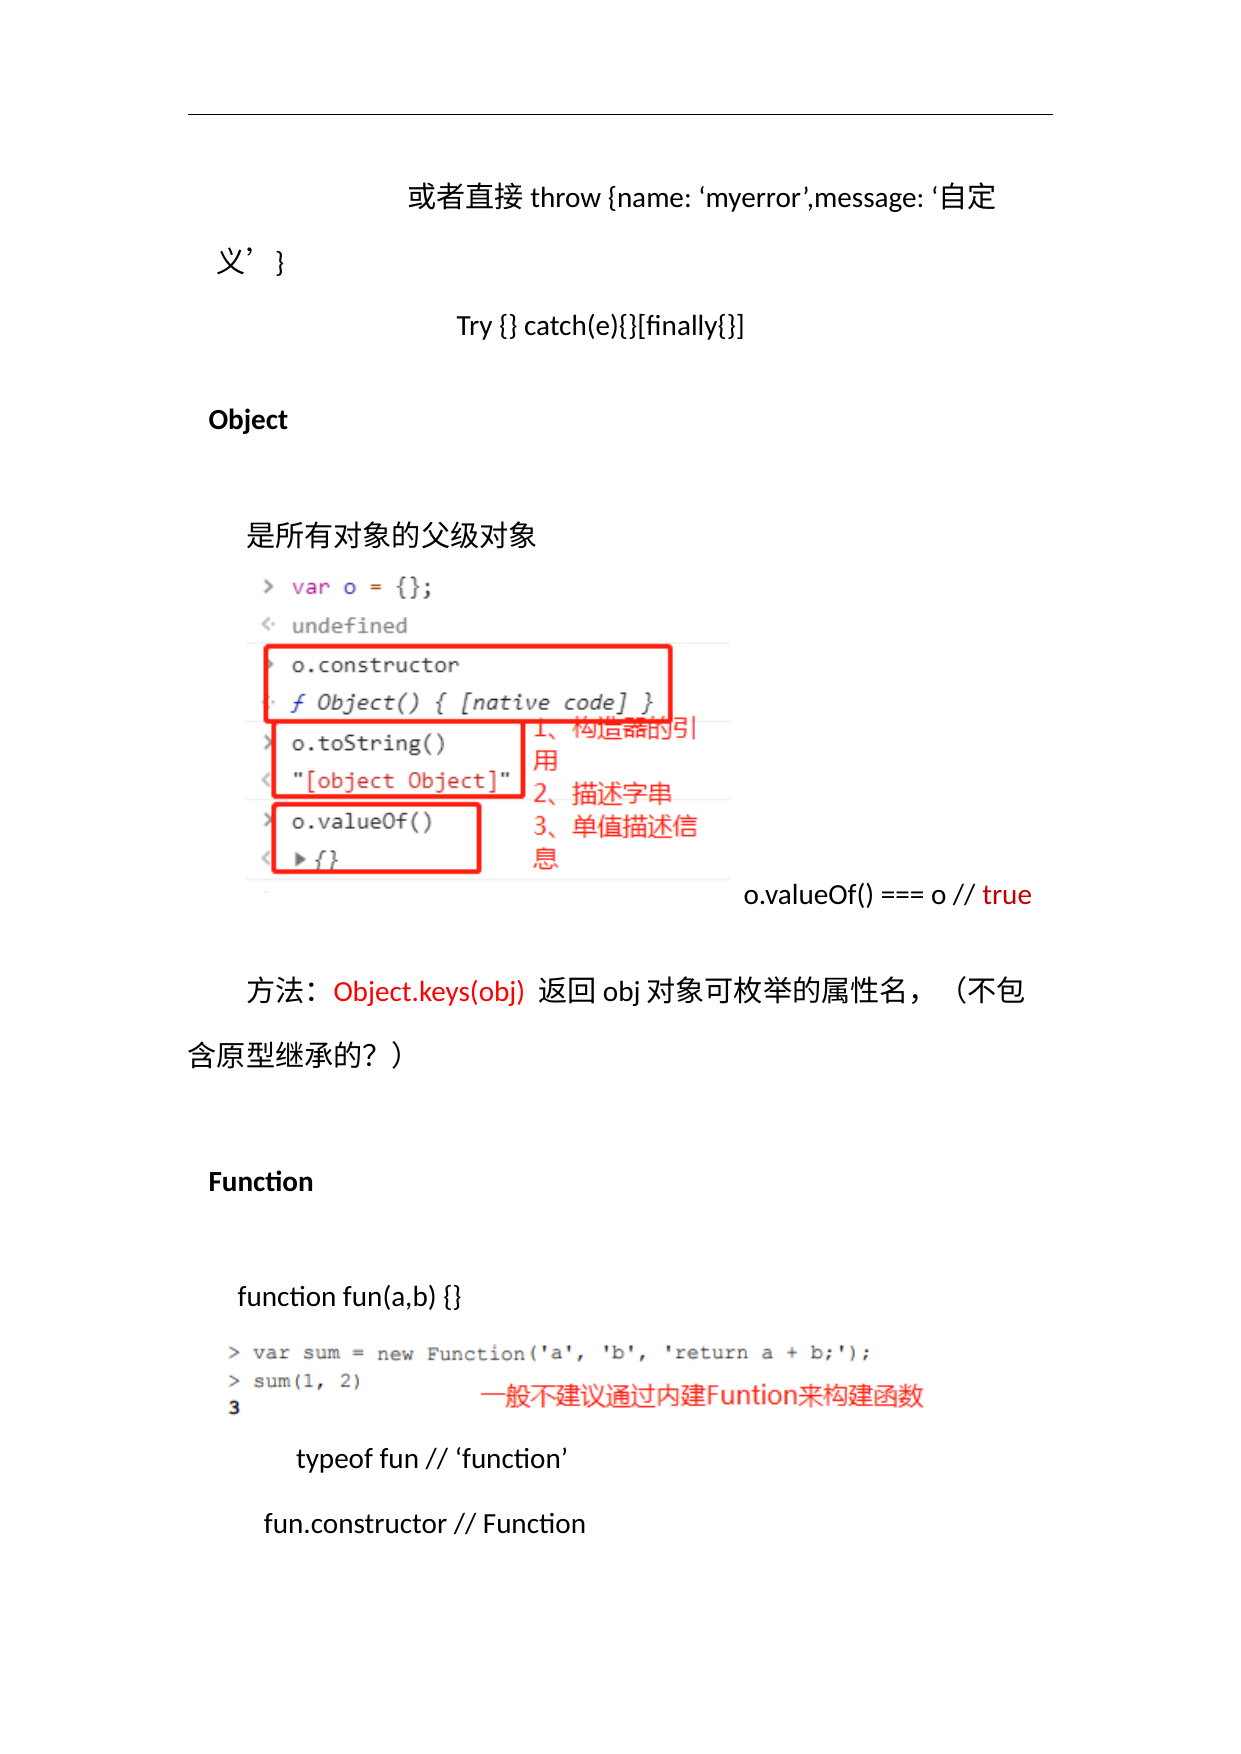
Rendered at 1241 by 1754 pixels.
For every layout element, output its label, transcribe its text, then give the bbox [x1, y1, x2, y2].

text 或者直接 throw {name: ‘myerror’,message: ‘自定义’} [217, 162, 1053, 292]
text typeof fun // ‘function’ [187, 1426, 1053, 1491]
text 方法：Object.keys(obj) 返回obj对象可枚举的属性名，（不包含原型继承的？） [187, 956, 1053, 1086]
text function fun(a,b) {} [187, 1263, 1053, 1328]
subtitle Object [187, 386, 1053, 451]
text Try {} catch(e){}[finally{}] [217, 292, 1053, 357]
text fun.constructor // Function [187, 1491, 1053, 1556]
picture [187, 1328, 1077, 1422]
subtitle Function [187, 1148, 1053, 1213]
picture [245, 566, 731, 893]
text 是所有对象的父级对象 [187, 501, 1053, 566]
